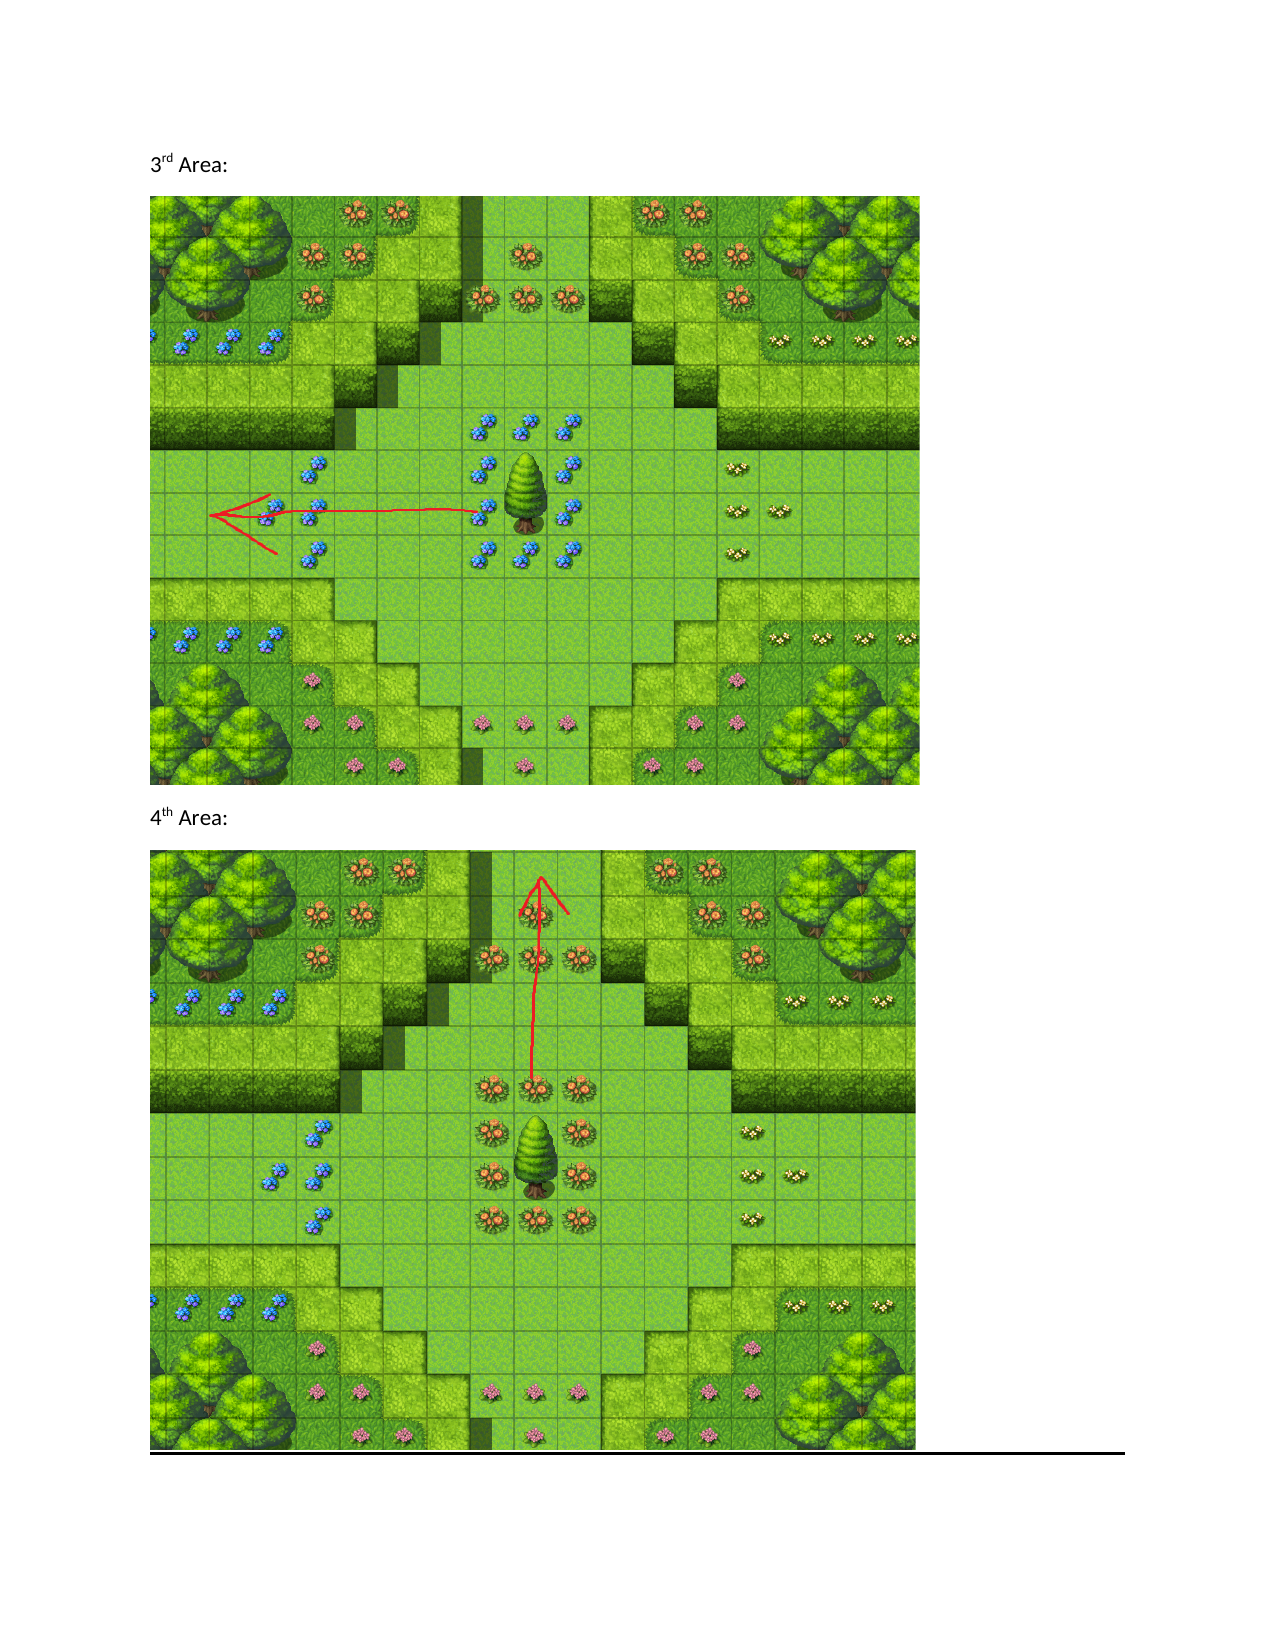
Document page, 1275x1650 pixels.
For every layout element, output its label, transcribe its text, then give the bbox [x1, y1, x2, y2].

text 4th Area: [150, 803, 1125, 831]
picture [150, 850, 916, 1450]
picture [150, 196, 920, 785]
text 3rd Area: [150, 150, 1125, 178]
